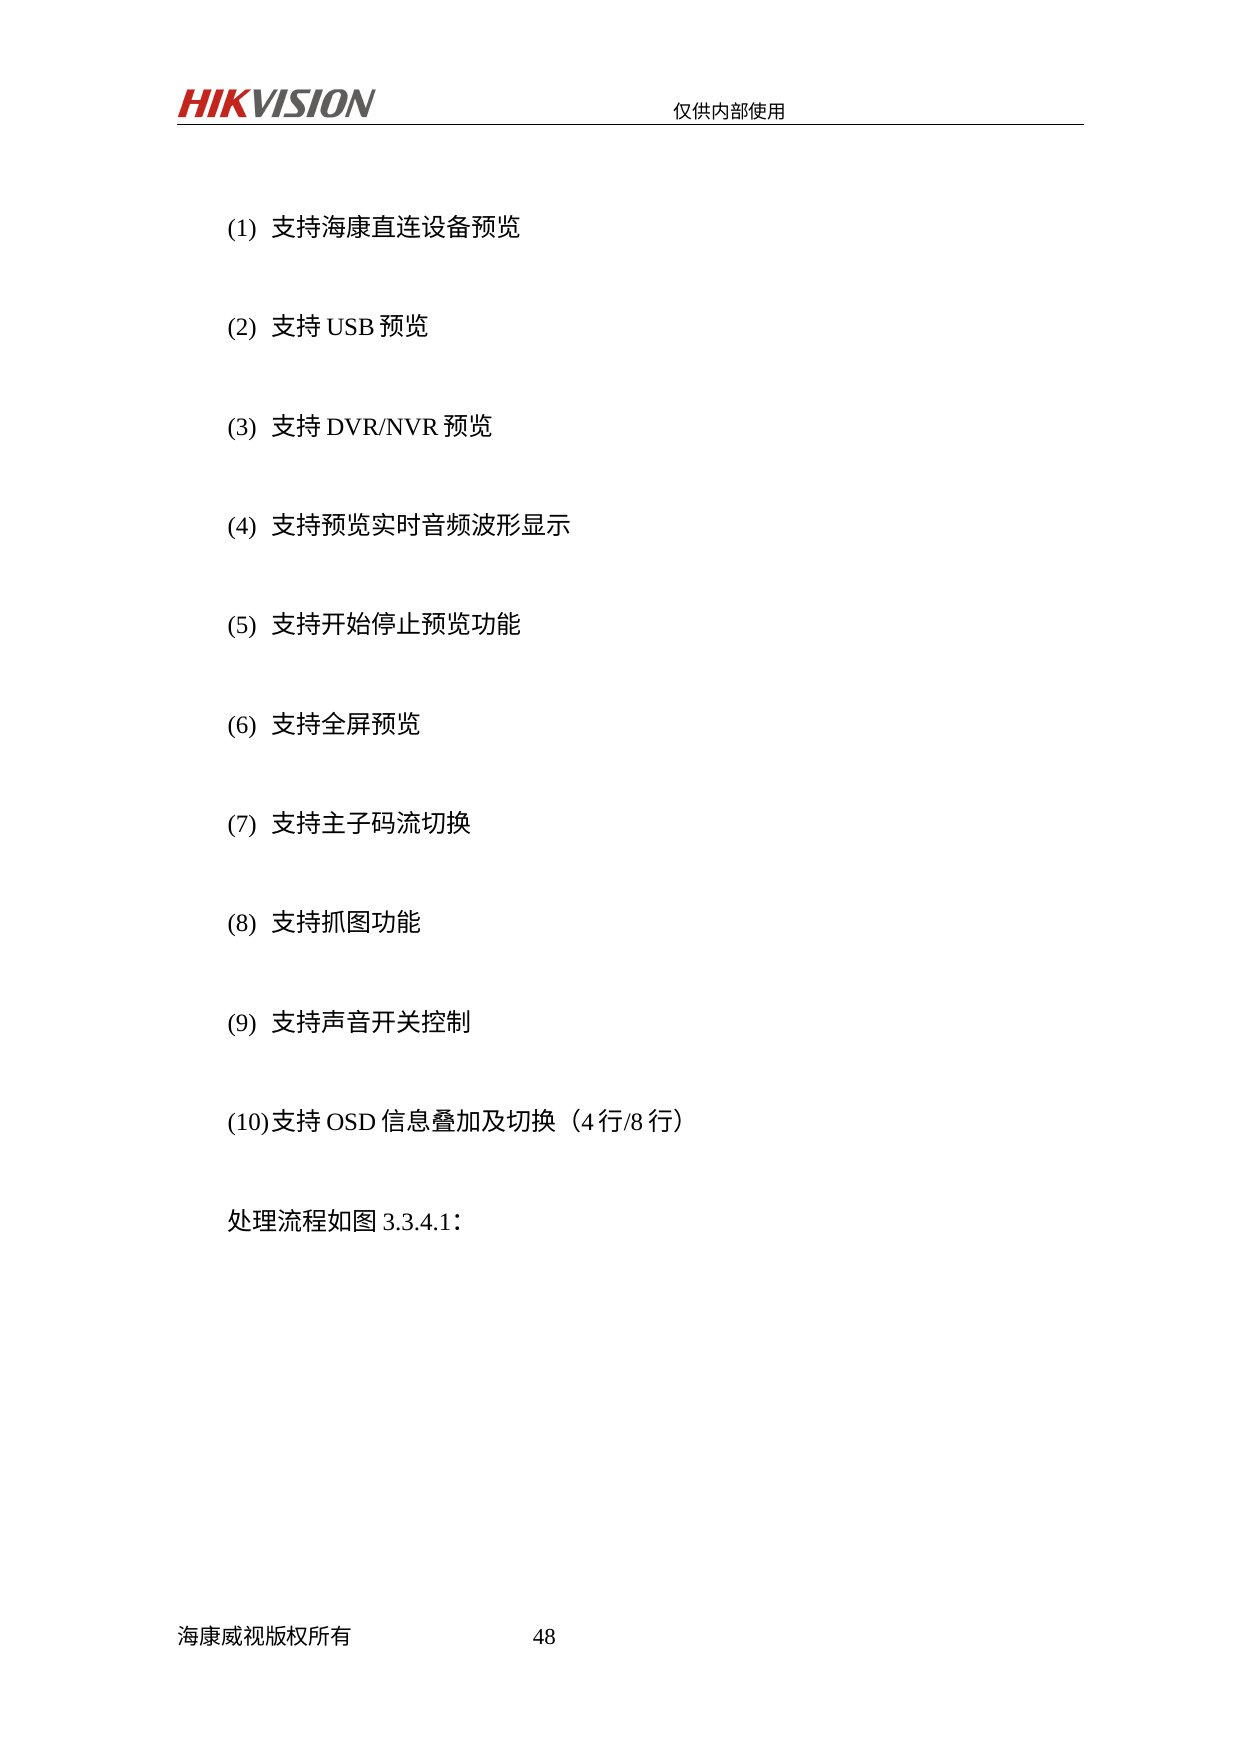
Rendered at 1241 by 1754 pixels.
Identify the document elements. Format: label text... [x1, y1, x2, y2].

list 支持开始停止预览功能 [227, 590, 1122, 655]
list 支持OSD信息叠加及切换（4行/8行） [227, 1087, 1122, 1152]
list 支持声音开关控制 [227, 988, 1122, 1053]
list 支持全屏预览 [227, 690, 1122, 755]
list 支持USB预览 [227, 292, 1122, 357]
list 支持海康直连设备预览 [227, 193, 1122, 258]
list 支持抓图功能 [227, 888, 1122, 953]
list 支持预览实时音频波形显示 [227, 491, 1122, 556]
text 处理流程如图3.3.4.1： [227, 1187, 1122, 1252]
picture [177, 88, 379, 119]
list 支持DVR/NVR预览 [227, 392, 1122, 457]
list 支持主子码流切换 [227, 789, 1122, 854]
